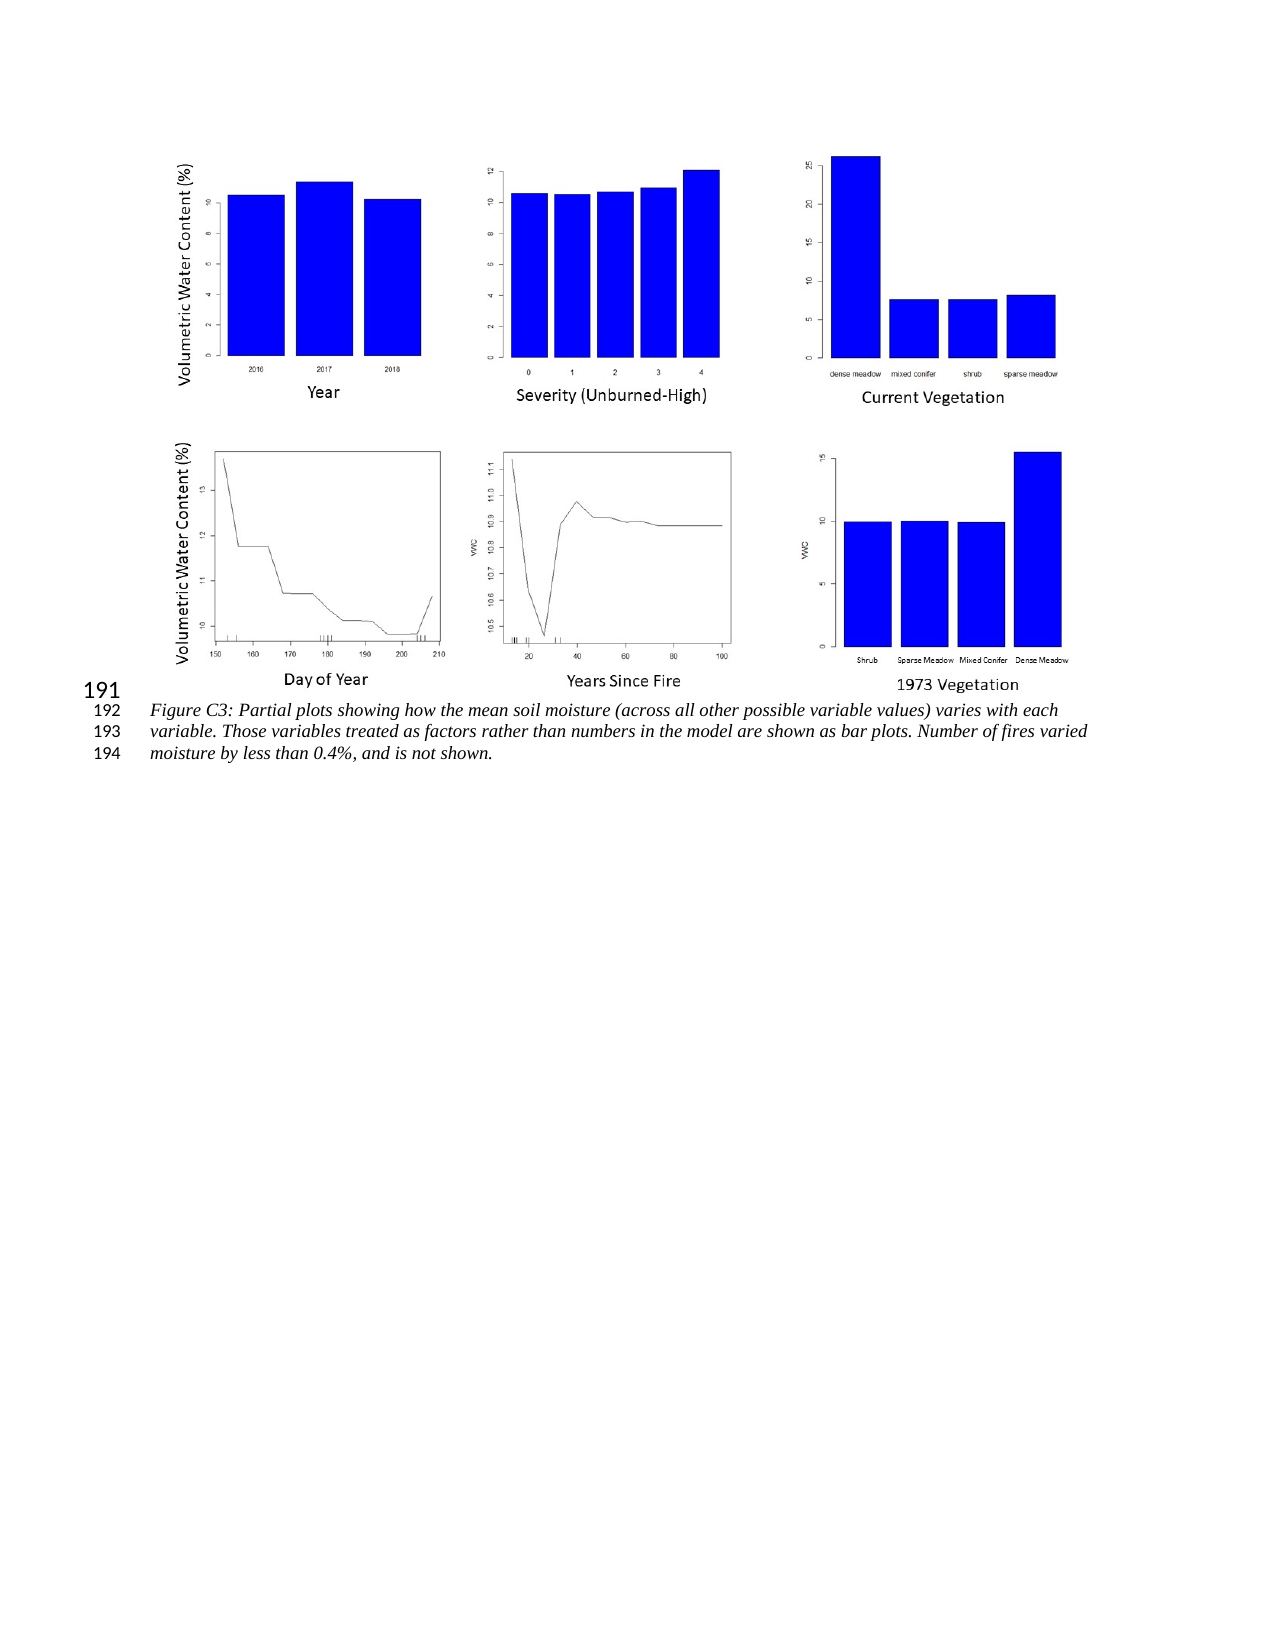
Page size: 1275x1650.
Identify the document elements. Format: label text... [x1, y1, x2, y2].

picture [150, 150, 1125, 699]
text Figure C3: Partial plots showing how the mean soil moisture (across all other possible variable values) varies with each variable. Those variables treated as factors rather than numbers in the model are shown as bar plots. Number of fires varied moisture by less than 0.4%, and is not shown. [150, 699, 1125, 763]
